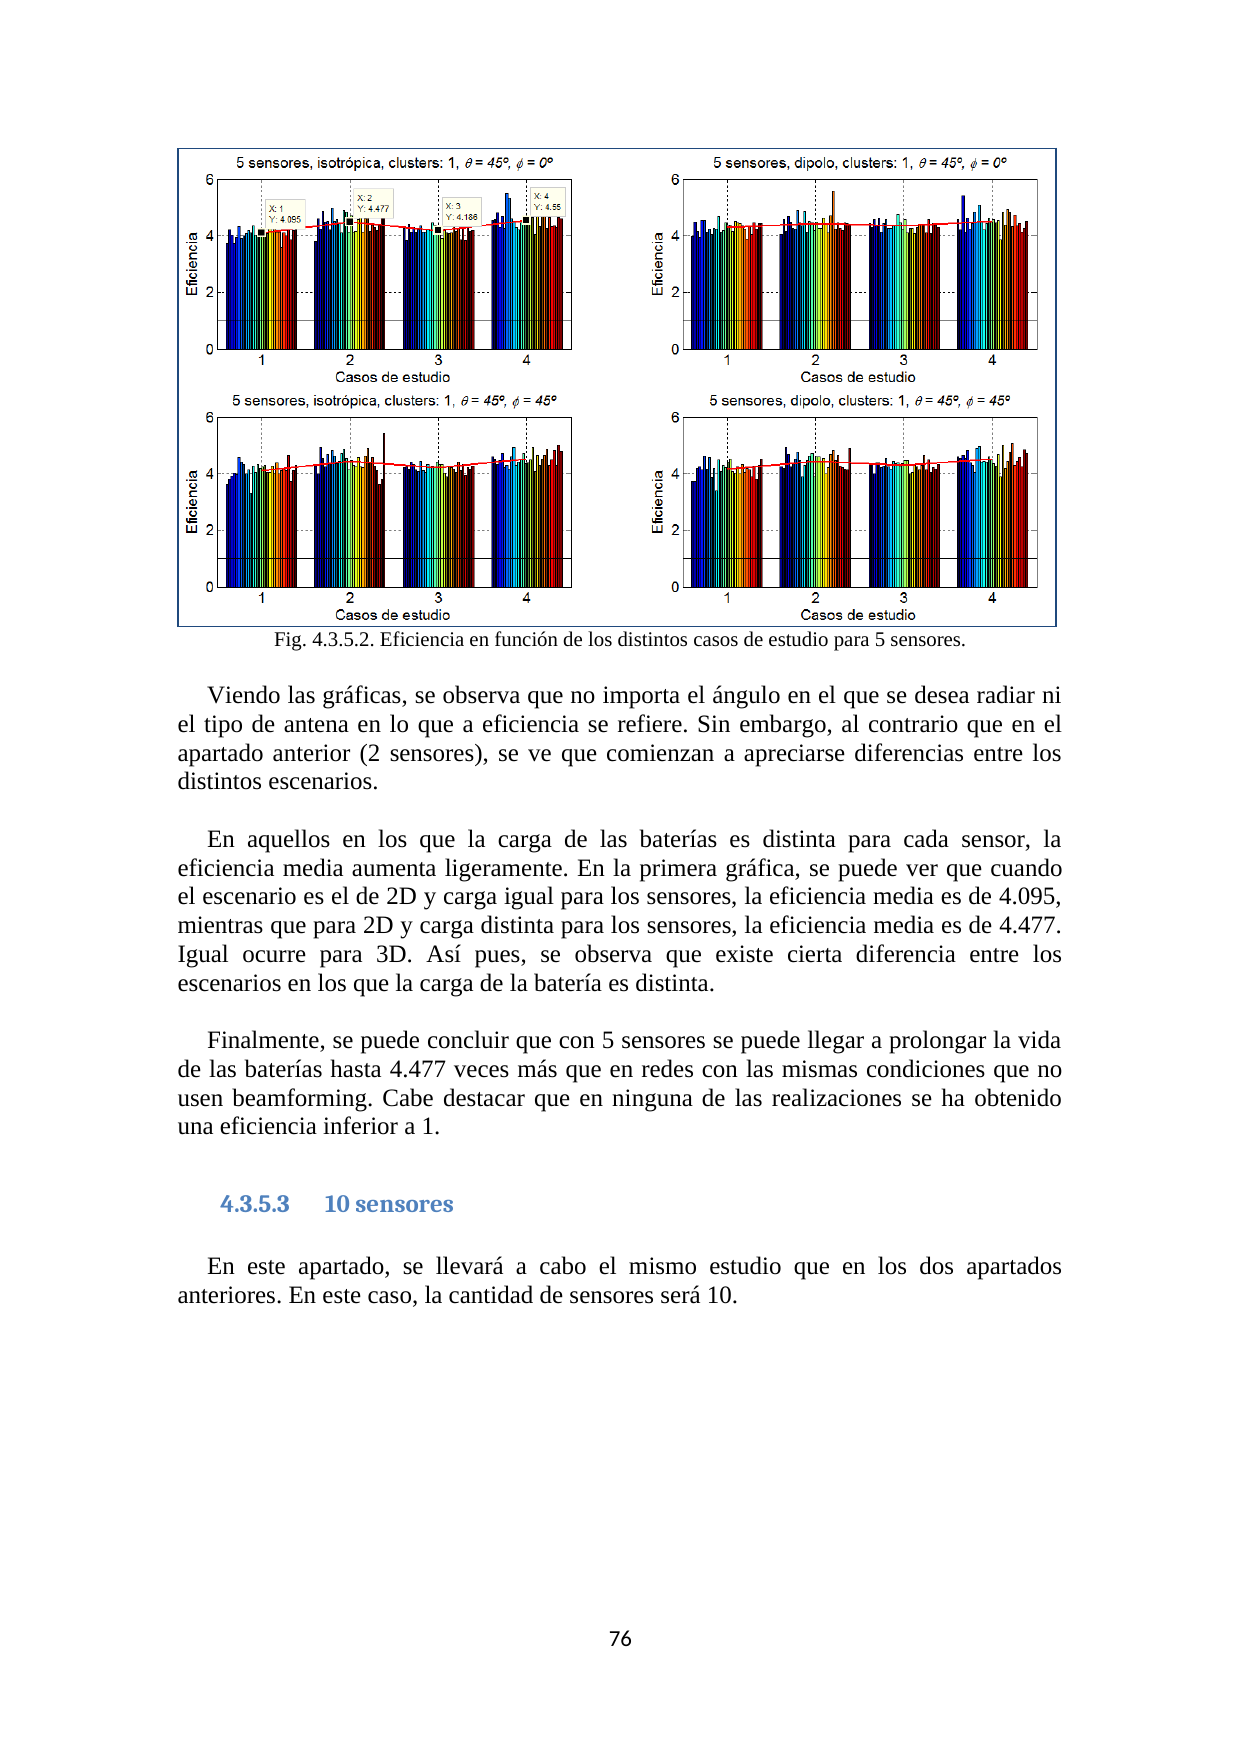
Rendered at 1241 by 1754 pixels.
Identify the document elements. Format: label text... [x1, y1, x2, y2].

text Viendo las gráficas, se observa que no importa el ángulo en el que se desea radiar ni el tipo de antena en lo que a eficiencia se refiere. Sin embargo, al contrario que en el apartado anterior (2 sensores), se ve que comienzan a apreciarse diferencias entre los distintos escenarios. [177, 680, 1063, 795]
text Finalmente, se puede concluir que con 5 sensores se puede llegar a prolongar la vida de las baterías hasta 4.477 veces más que en redes con las mismas condiciones que no usen beamforming. Cabe destacar que en ninguna de las realizaciones se ha obtenido una eficiencia inferior a 1. [177, 1025, 1063, 1140]
subtitle 10 sensores [220, 1190, 1063, 1218]
text En aquellos en los que la carga de las baterías es distinta para cada sensor, la eficiencia media aumenta ligeramente. En la primera gráfica, se puede ver que cuando el escenario es el de 2D y carga igual para los sensores, la eficiencia media es de 4.095, mientras que para 2D y carga distinta para los sensores, la eficiencia media es de 4.477. Igual ocurre para 3D. Así pues, se observa que existe cierta diferencia entre los escenarios en los que la carga de la batería es distinta. [177, 824, 1063, 996]
picture [179, 149, 1055, 626]
text En este apartado, se llevará a cabo el mismo estudio que en los dos apartados anteriores. En este caso, la cantidad de sensores será 10. [177, 1251, 1063, 1309]
text Fig. 4.3.5.2. Eficiencia en función de los distintos casos de estudio para 5 sensores. [177, 627, 1063, 651]
